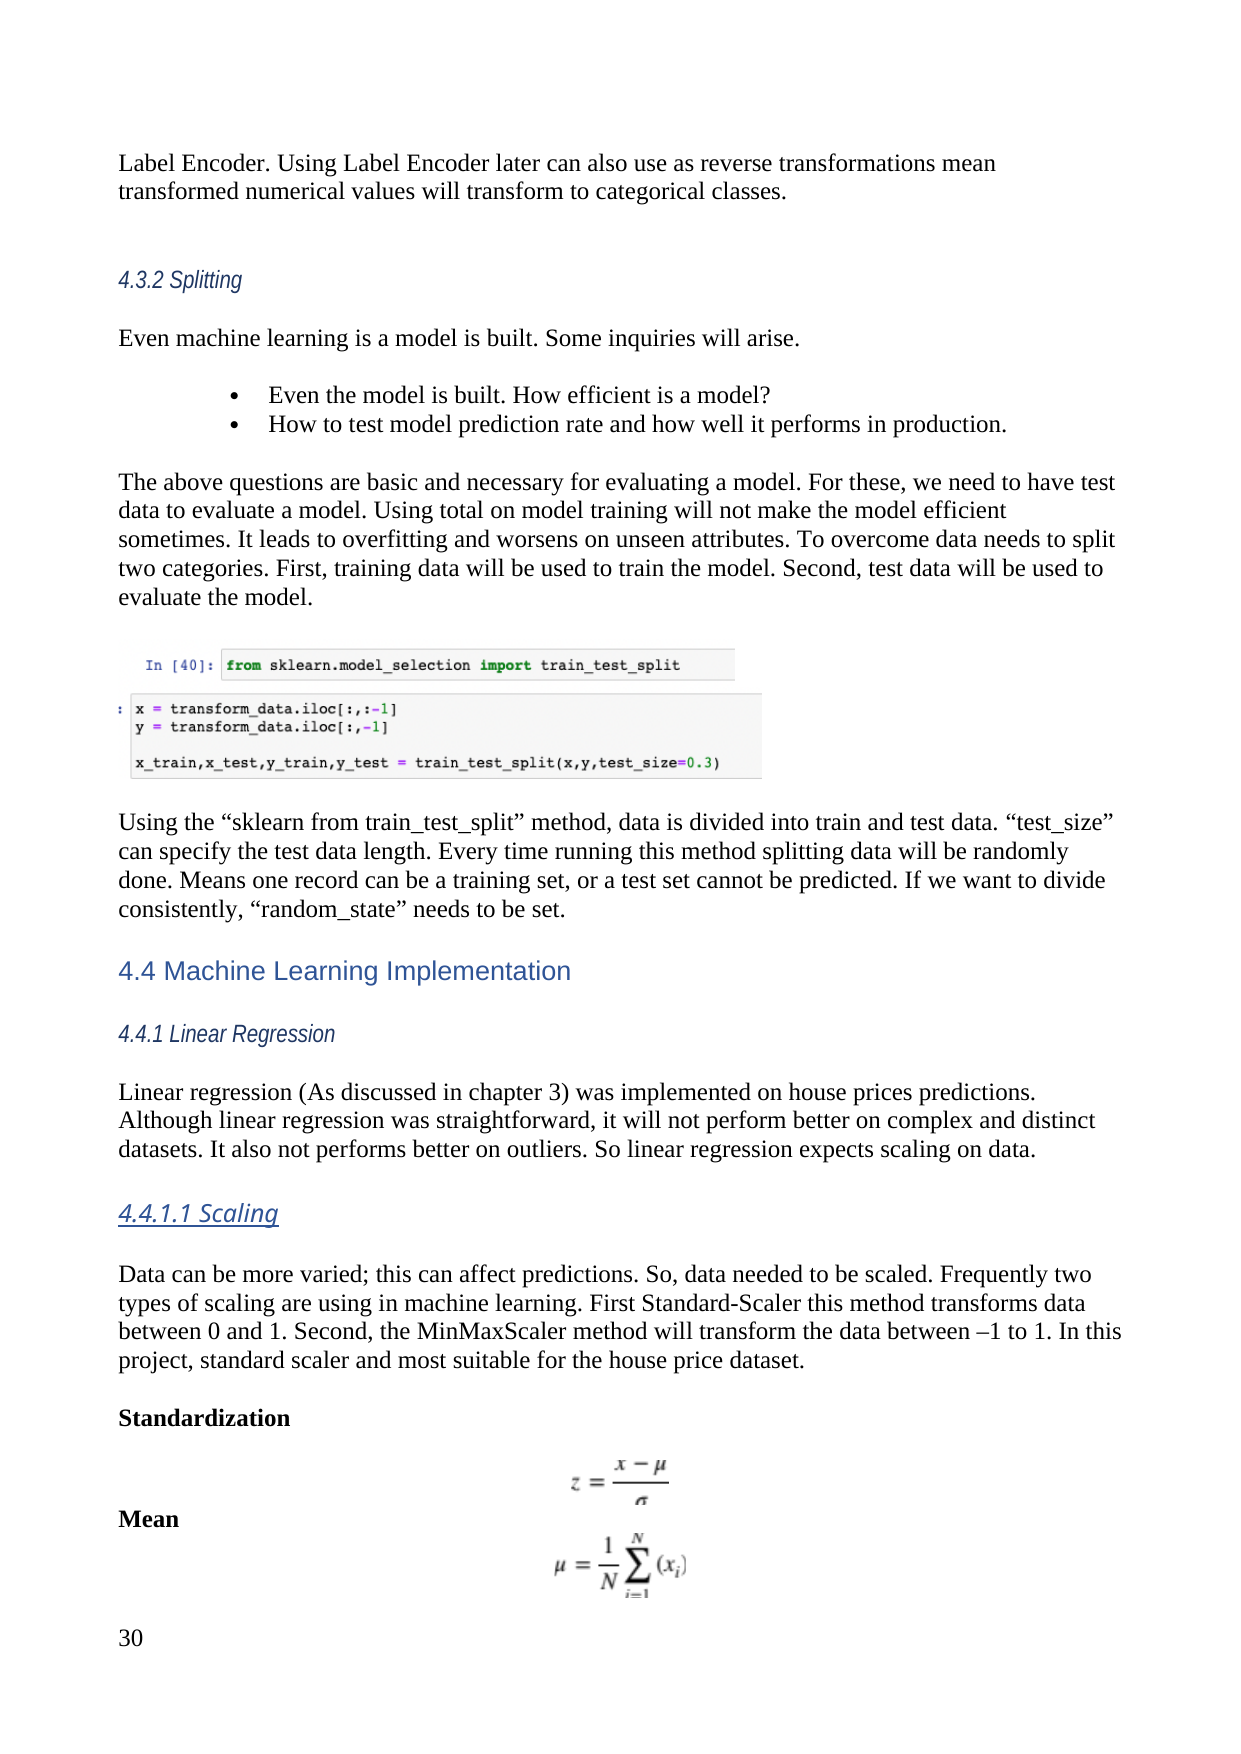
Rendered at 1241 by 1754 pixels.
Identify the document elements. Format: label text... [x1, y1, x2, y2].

text Even machine learning is a model is built. Some inquiries will arise. [118, 323, 1122, 352]
subtitle 4.4 Machine Learning Implementation [118, 955, 1122, 987]
list How to test model prediction rate and how well it performs in production. [231, 409, 1122, 438]
text Mean [118, 1504, 1122, 1533]
text Standardization [118, 1403, 1122, 1431]
subtitle 4.4.1.1 Scaling [118, 1196, 1122, 1230]
text Data can be more varied; this can affect predictions. So, data needed to be scaled. Frequently two types of scaling are using in machine learning. First Standard-Scaler this method transforms data between 0 and 1. Second, the MinMaxScaler method will transform the data between –1 to 1. In this project, standard scaler and most suitable for the house price dataset. [118, 1259, 1122, 1374]
picture [118, 639, 762, 779]
text Linear regression (As discussed in chapter 3) was implemented on house prices predictions. Although linear regression was straightforward, it will not perform better on complex and distinct datasets. It also not performs better on outliers. So linear regression expects scaling on data. [118, 1077, 1122, 1163]
text The above questions are basic and necessary for evaluating a model. For these, we need to have test data to evaluate a model. Using total on model training will not make the model efficient sometimes. It leads to overfitting and worsens on unseen attributes. To overcome data needs to split two categories. First, training data will be used to train the model. Second, test data will be used to evaluate the model. [118, 467, 1122, 610]
subtitle 4.4.1 Linear Regression [118, 1019, 1122, 1048]
list Even the model is built. How efficient is a model? [231, 380, 1122, 409]
text Using the “sklearn from train_test_split” method, data is divided into train and test data. “test_size” can specify the test data length. Every time running this method splitting data will be randomly done. Means one record can be a training set, or a test set cannot be predicted. If we want to divide consistently, “random_state” needs to be set. [118, 807, 1122, 922]
subtitle 4.3.2 Splitting [118, 265, 1122, 294]
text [118, 148, 1122, 205]
